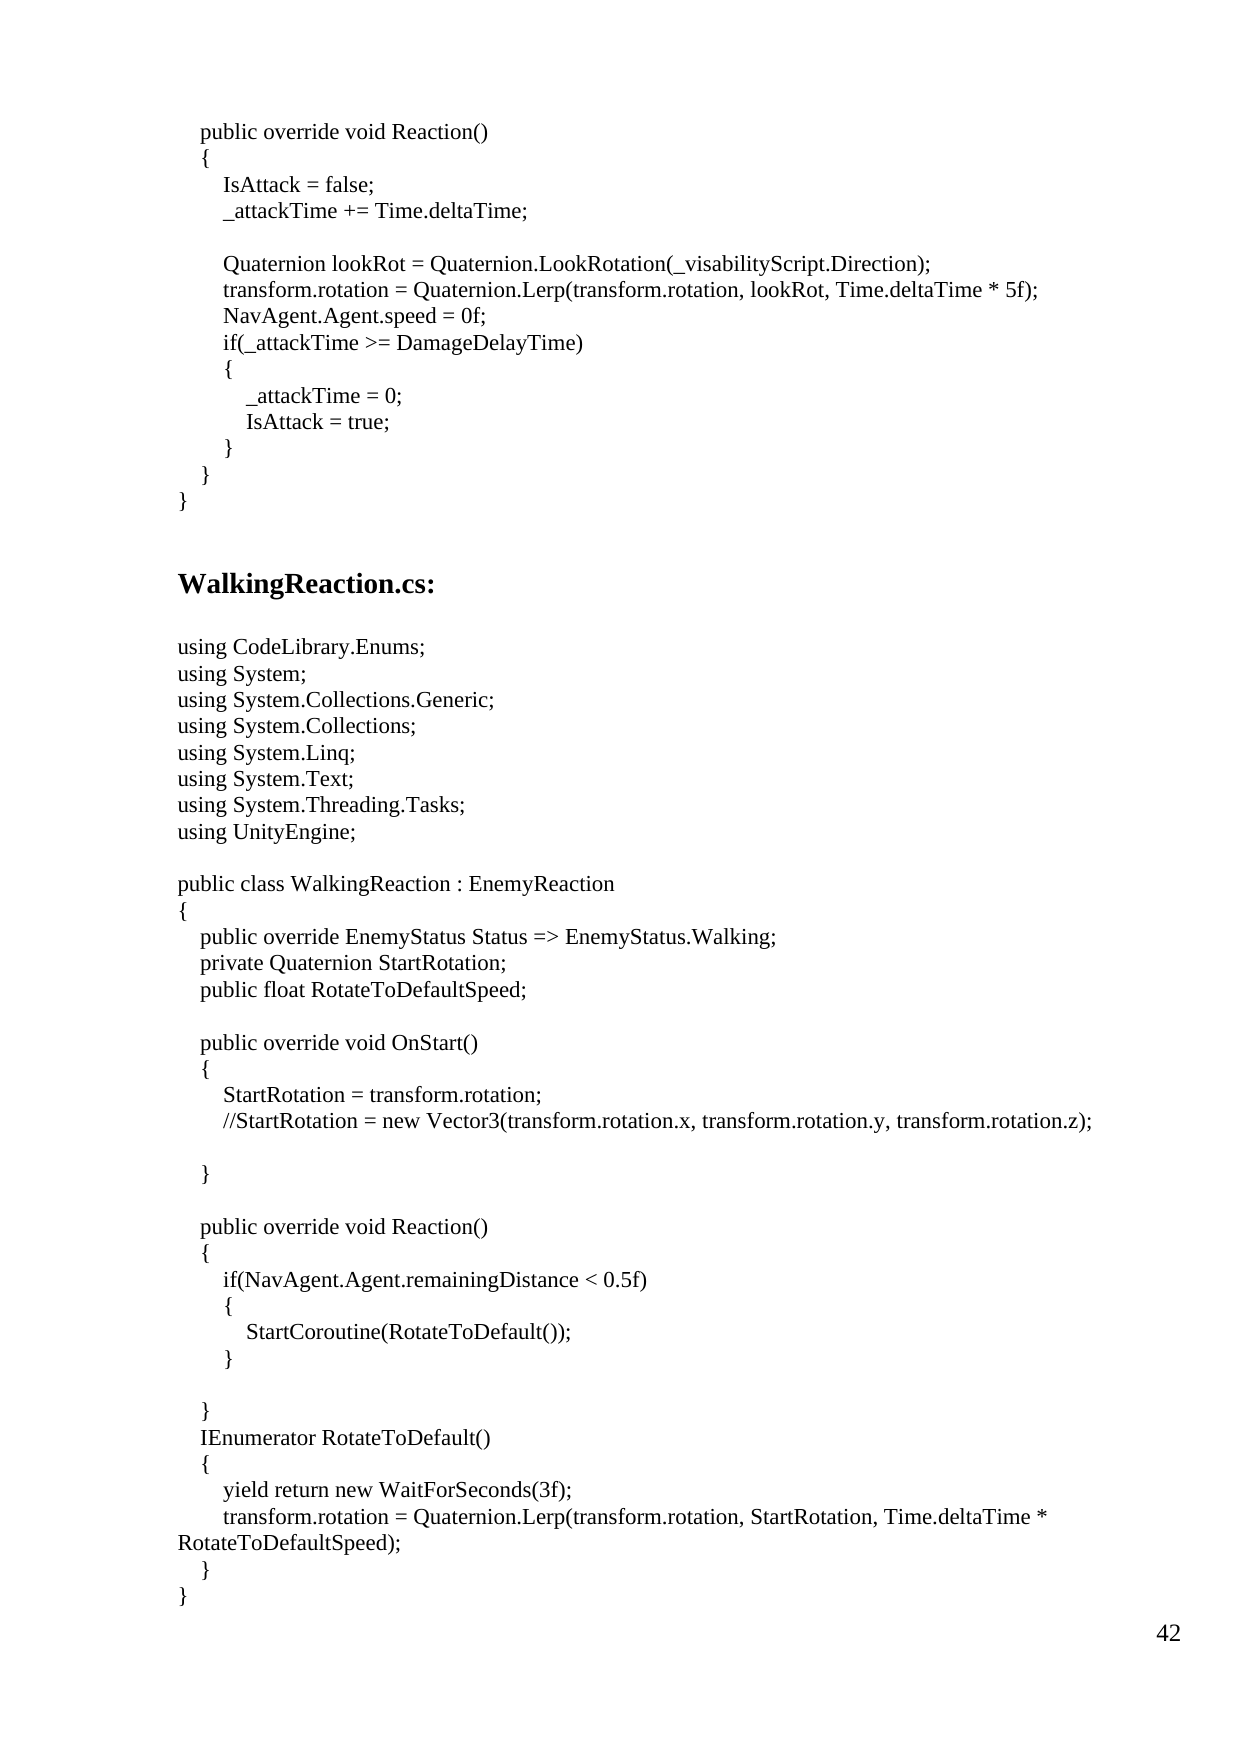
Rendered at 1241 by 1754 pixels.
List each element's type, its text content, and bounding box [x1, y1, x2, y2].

text public override void Reaction() [177, 118, 1181, 144]
text } [177, 461, 1181, 487]
text WalkingReaction.cs: [177, 566, 1181, 600]
text using System.Collections.Generic; [177, 686, 1181, 712]
text public float RotateToDefaultSpeed; [177, 976, 1181, 1002]
text } [177, 1345, 1181, 1371]
text { [177, 1055, 1181, 1081]
text if(_attackTime >= DamageDelayTime) [177, 329, 1181, 355]
text public override EnemyStatus Status => EnemyStatus.Walking; [177, 923, 1181, 949]
text using UnityEngine; [177, 818, 1181, 844]
text public class WalkingReaction : EnemyReaction [177, 870, 1181, 897]
text using System; [177, 659, 1181, 686]
text { [177, 355, 1181, 382]
text using System.Linq; [177, 739, 1181, 765]
text NavAgent.Agent.speed = 0f; [177, 303, 1181, 329]
text public override void Reaction() [177, 1213, 1181, 1239]
text private Quaternion StartRotation; [177, 949, 1181, 976]
text { [177, 144, 1181, 171]
text { [177, 1239, 1181, 1266]
text } [177, 1556, 1181, 1582]
text transform.rotation = Quaternion.Lerp(transform.rotation, StartRotation, Time.deltaTime * RotateToDefaultSpeed); [177, 1503, 1181, 1556]
text //StartRotation = new Vector3(transform.rotation.x, transform.rotation.y, transform.rotation.z); [177, 1108, 1181, 1134]
text _attackTime = 0; [177, 382, 1181, 408]
text transform.rotation = Quaternion.Lerp(transform.rotation, lookRot, Time.deltaTime * 5f); [177, 276, 1181, 303]
text public override void OnStart() [177, 1028, 1181, 1055]
text _attackTime += Time.deltaTime; [177, 197, 1181, 223]
text using System.Collections; [177, 712, 1181, 739]
text { [177, 897, 1181, 923]
text StartCoroutine(RotateToDefault()); [177, 1318, 1181, 1345]
text Quaternion lookRot = Quaternion.LookRotation(_visabilityScript.Direction); [177, 250, 1181, 276]
text yield return new WaitForSeconds(3f); [177, 1477, 1181, 1503]
text if(NavAgent.Agent.remainingDistance < 0.5f) [177, 1266, 1181, 1292]
text StartRotation = transform.rotation; [177, 1081, 1181, 1108]
text IsAttack = false; [177, 171, 1181, 197]
text { [177, 1450, 1181, 1477]
text } [177, 1397, 1181, 1424]
text } [177, 1582, 1181, 1608]
text using System.Text; [177, 765, 1181, 791]
text } [177, 487, 1181, 513]
text } [177, 1160, 1181, 1187]
text IsAttack = true; [177, 408, 1181, 434]
text { [177, 1292, 1181, 1318]
text } [177, 434, 1181, 461]
text using System.Threading.Tasks; [177, 791, 1181, 818]
text using CodeLibrary.Enums; [177, 633, 1181, 659]
text IEnumerator RotateToDefault() [177, 1424, 1181, 1450]
